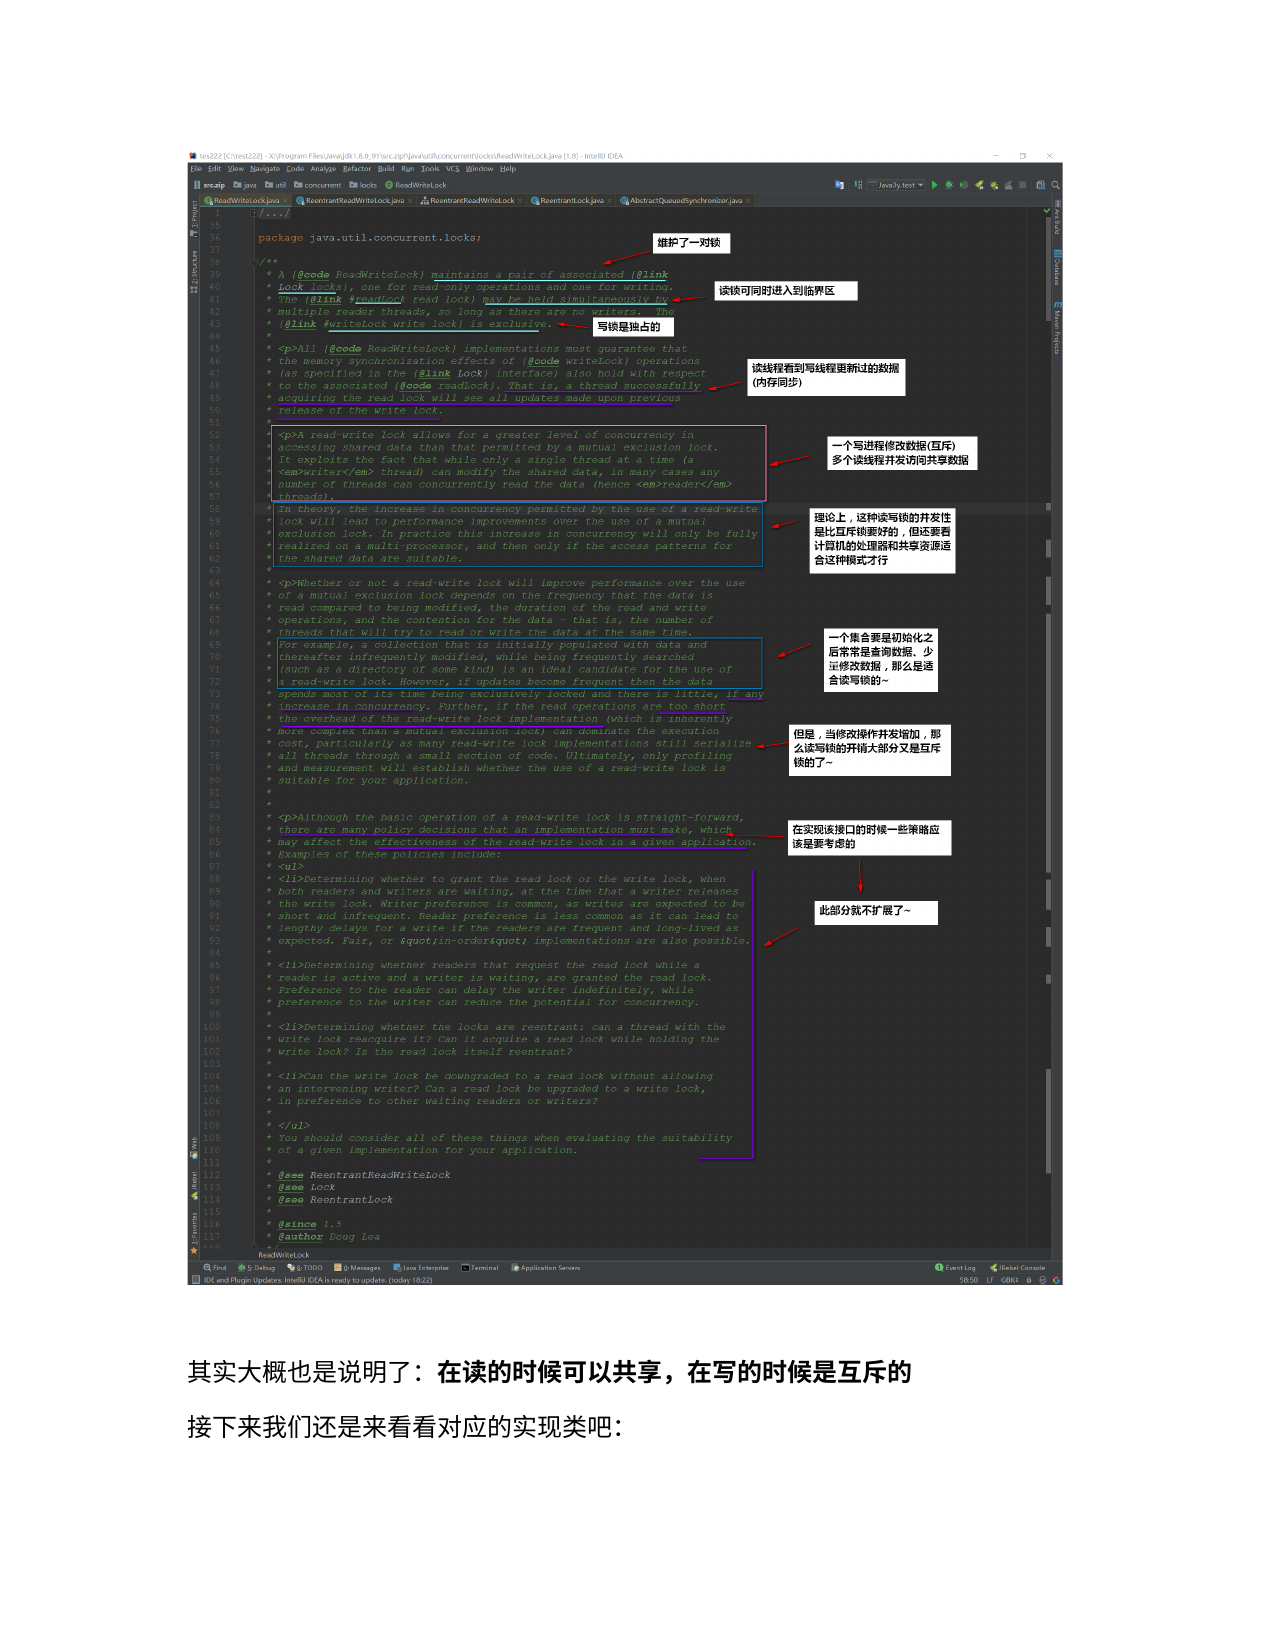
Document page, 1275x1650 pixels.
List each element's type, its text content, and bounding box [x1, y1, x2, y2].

picture [187, 150, 1063, 1285]
text 接下来我们还是来看看对应的实现类吧： [187, 1408, 1087, 1444]
text 其实大概也是说明了：在读的时候可以共享，在写的时候是互斥的 [187, 1353, 1087, 1389]
